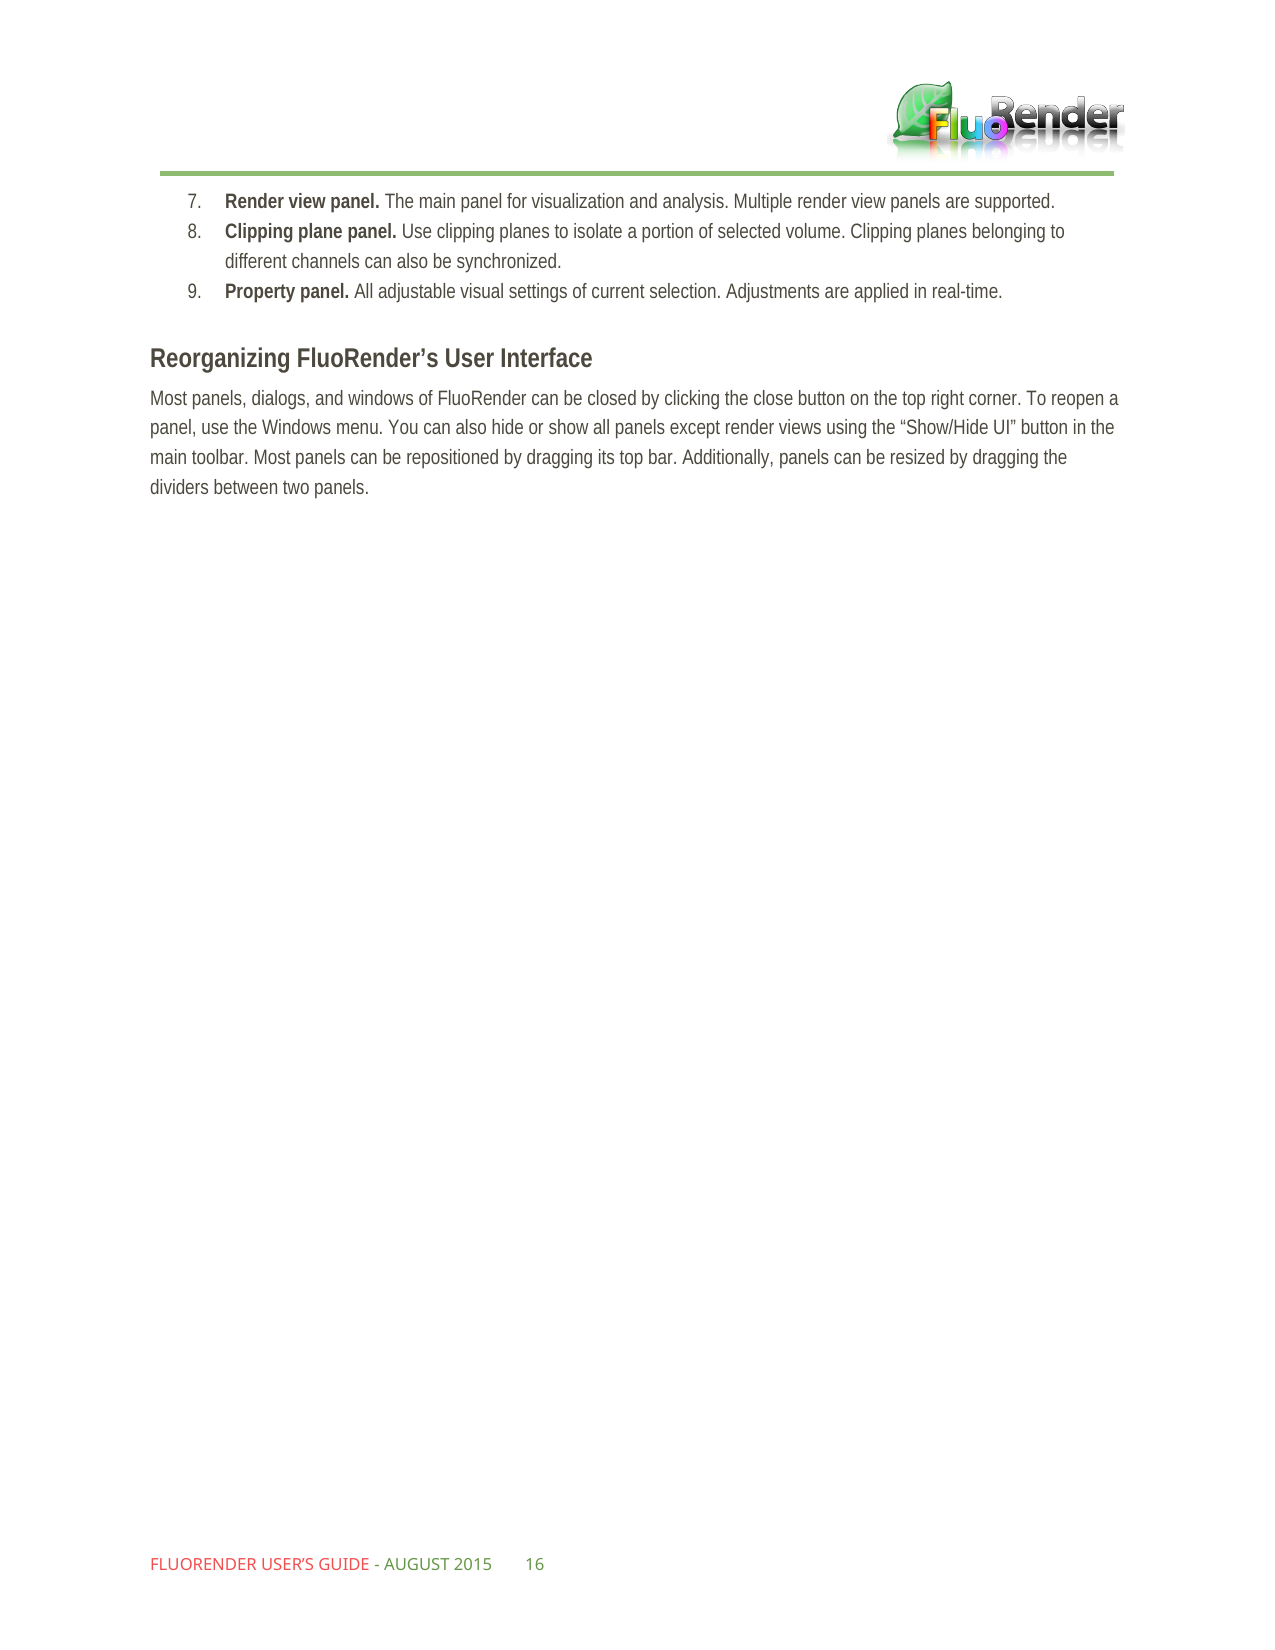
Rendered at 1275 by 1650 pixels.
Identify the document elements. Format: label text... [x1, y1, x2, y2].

subtitle Reorganizing FluoRender’s User Interface [150, 342, 1125, 373]
picture [887, 75, 1125, 165]
text Most panels, dialogs, and windows of FluoRender can be closed by clicking the close button on the top right corner. To reopen a panel, use the Windows menu. You can also hide or show all panels except render views using the “Show/Hide UI” button in the main toolbar. Most panels can be repositioned by dragging its top bar. Additionally, panels can be resized by dragging the dividers between two panels. [150, 385, 1125, 499]
list Clipping plane panel. Use clipping planes to isolate a portion of selected volume. Clipping planes belonging to different channels can also be synchronized. [187, 219, 1125, 273]
list Property panel. All adjustable visual settings of current selection. Adjustments are applied in real-time. [187, 279, 1125, 303]
list Render view panel. The main panel for visualization and analysis. Multiple render view panels are supported. [187, 189, 1125, 213]
